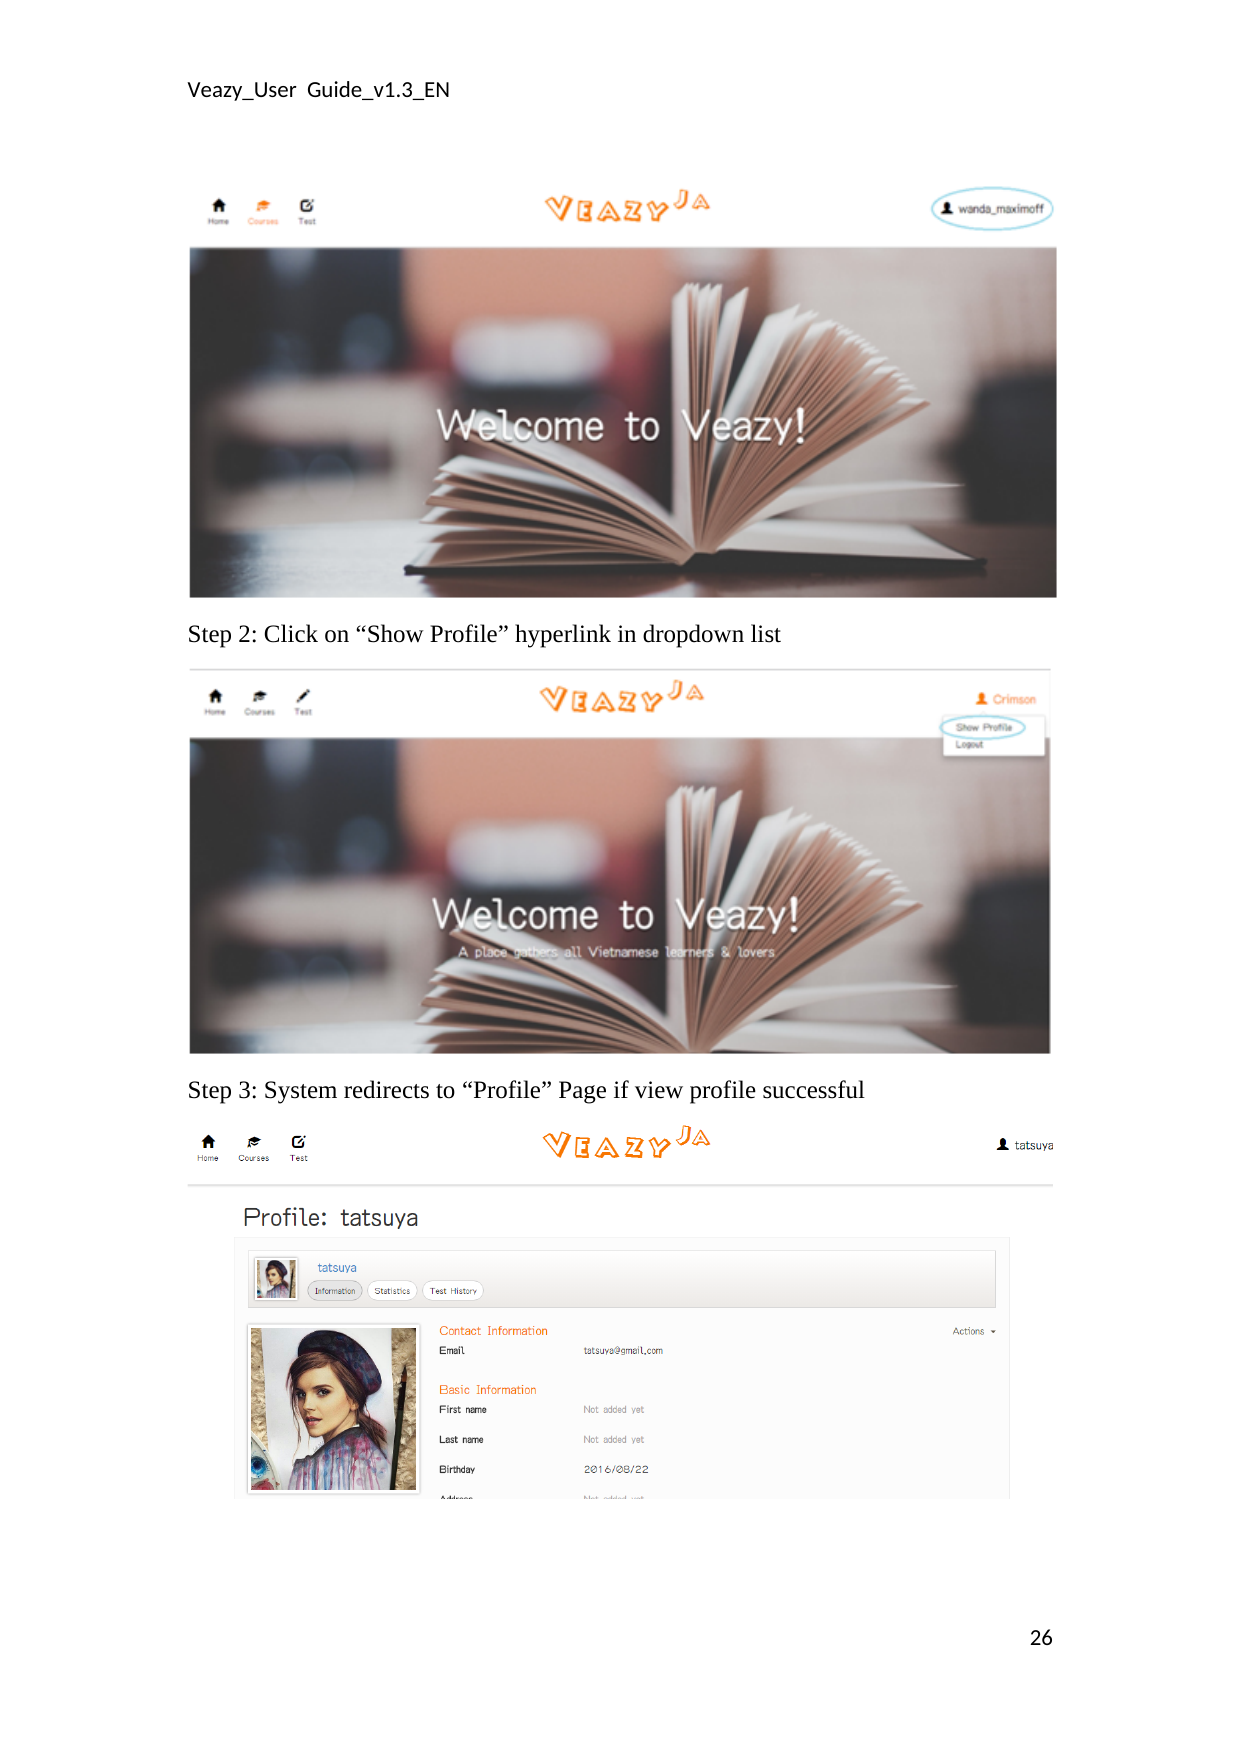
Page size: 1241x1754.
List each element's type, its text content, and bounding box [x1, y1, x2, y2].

text Step 3: System redirects to “Profile” Page if view profile successful [187, 1075, 1053, 1104]
picture [187, 1122, 1053, 1499]
picture [187, 666, 1053, 1057]
picture [187, 180, 1060, 601]
text Step 2: Click on “Show Profile” hyperlink in dropdown list [187, 619, 1053, 648]
